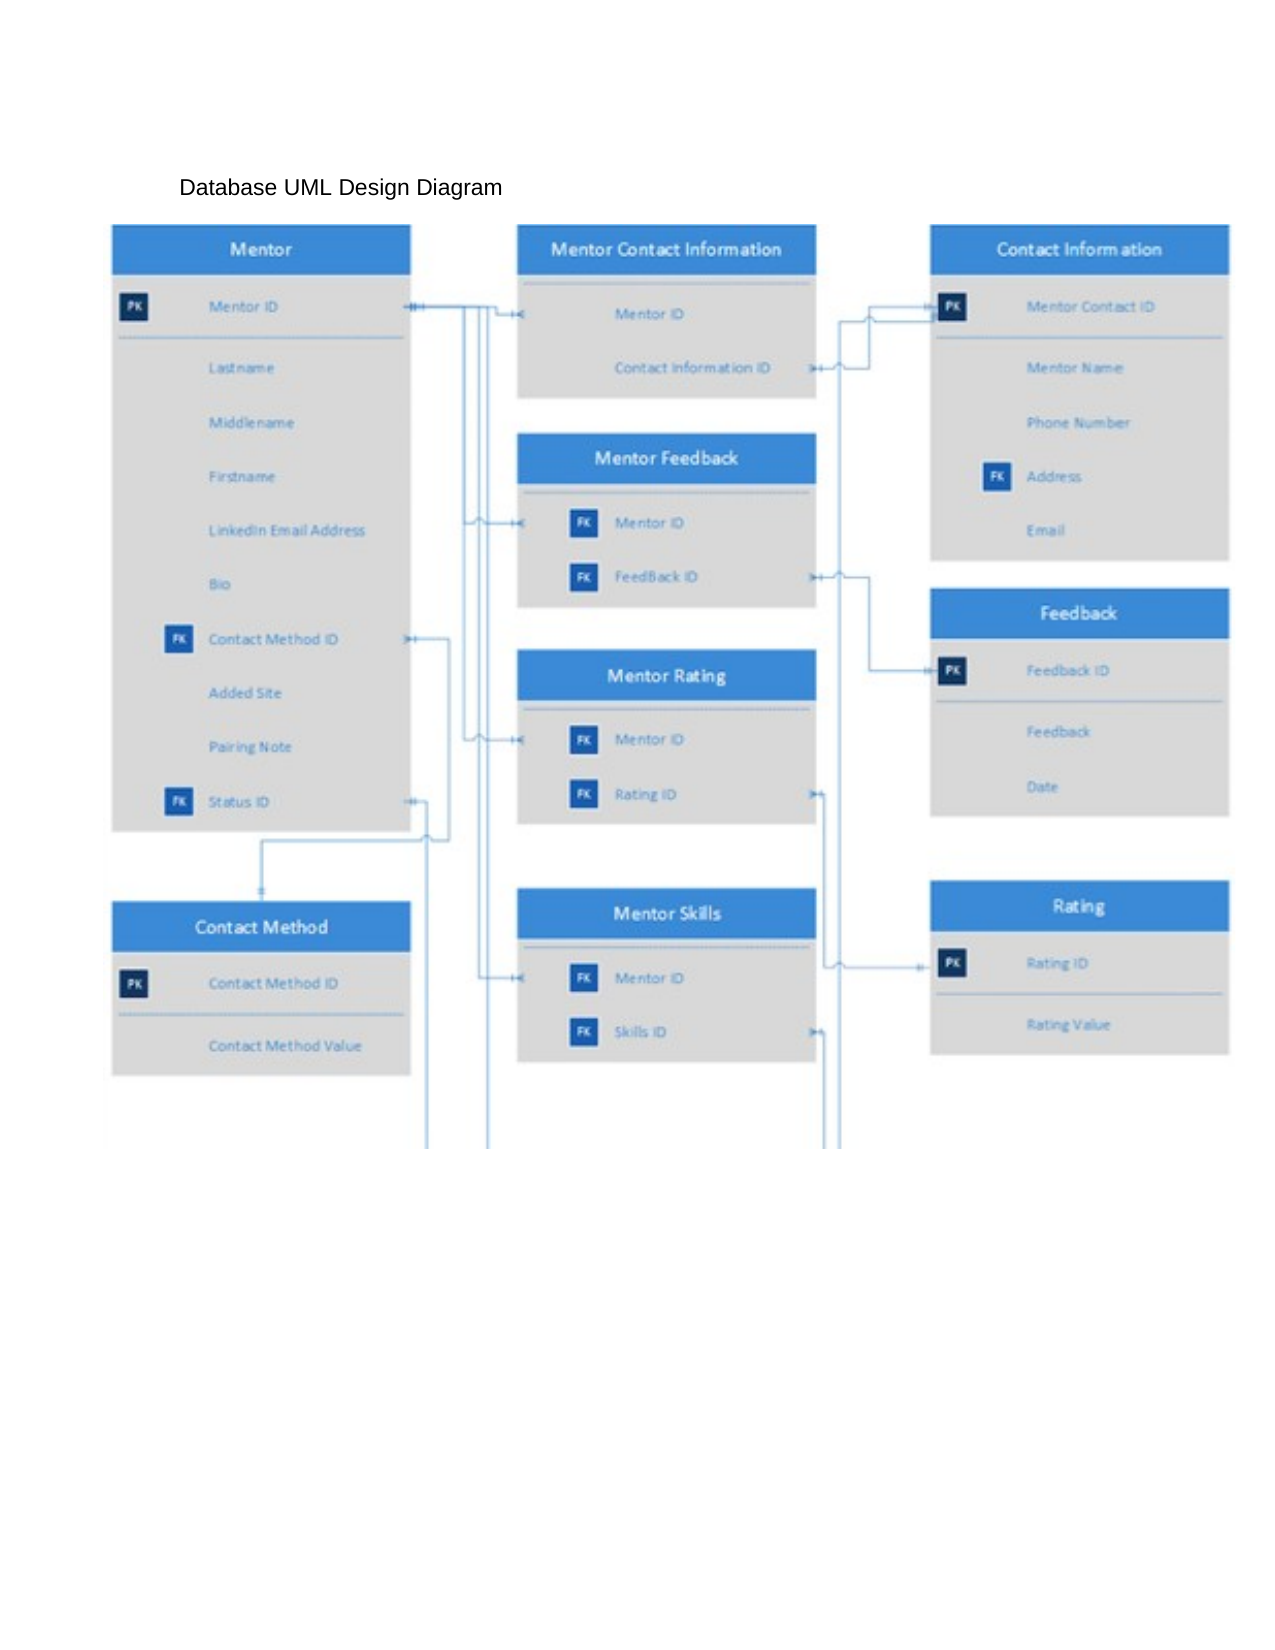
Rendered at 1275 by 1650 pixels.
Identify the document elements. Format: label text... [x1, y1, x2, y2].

text Database UML Design Diagram [179, 174, 1125, 200]
picture [103, 224, 1236, 1149]
